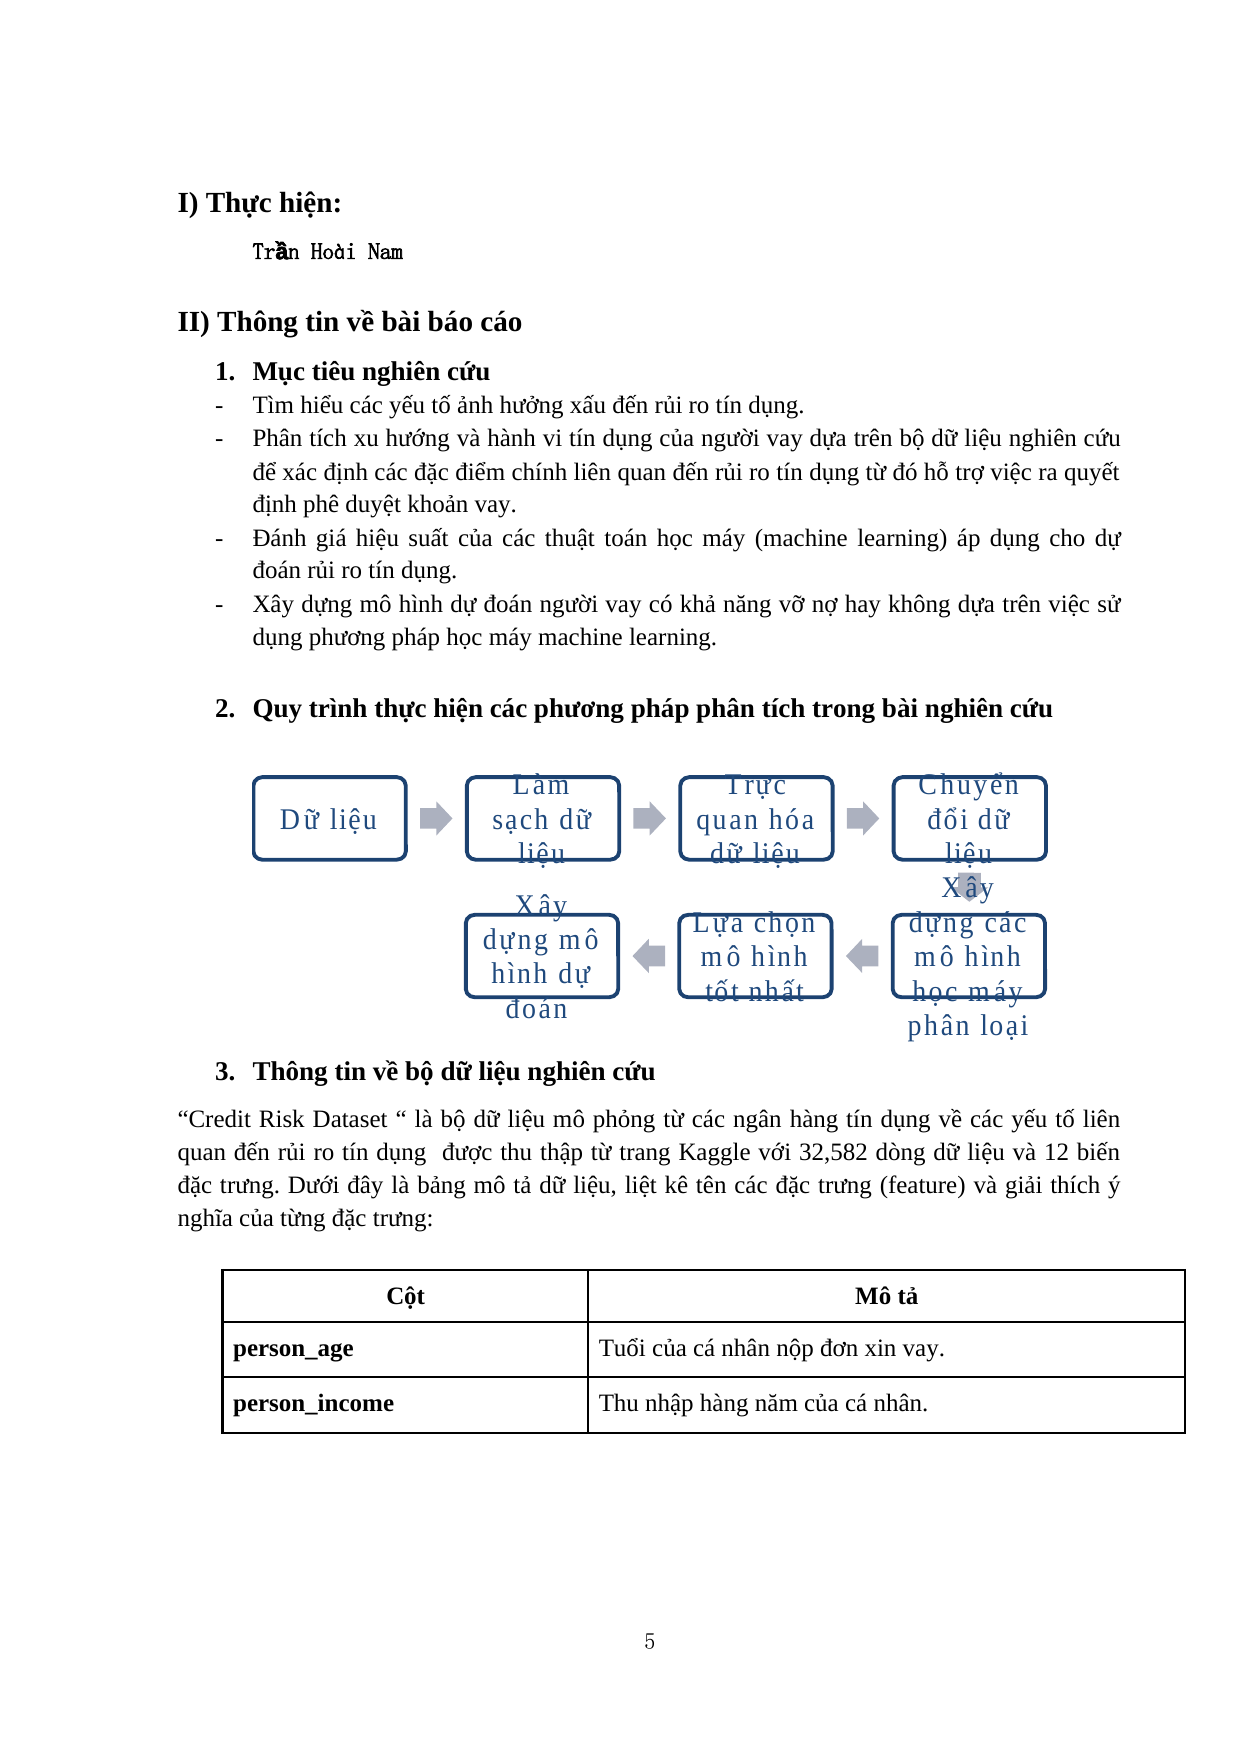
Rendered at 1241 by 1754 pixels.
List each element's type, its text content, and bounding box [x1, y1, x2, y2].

list Phân tích xu hướng và hành vi tín dụng của người vay dựa trên bộ dữ liệu nghiên cứu để xác định các đặc điểm chính liên quan đến rủi ro tín dụng từ đó hỗ trợ việc ra quyết định phê duyệt khoản vay. [215, 423, 1122, 518]
table_header Cột [224, 1271, 587, 1321]
table_header Mô tả [589, 1271, 1184, 1321]
table_cell person_income [224, 1378, 587, 1432]
list Trần Hoài Nam [177, 236, 1122, 262]
subtitle Quy trình thực hiện các phương pháp phân tích trong bài nghiên cứu [215, 692, 1122, 723]
text “Credit Risk Dataset “ là bộ dữ liệu mô phỏng từ các ngân hàng tín dụng về các yếu tố liên quan đến rủi ro tín dụng được thu thập từ trang Kaggle với 32,582 dòng dữ liệu và 12 biến đặc trưng. Dưới đây là bảng mô tả dữ liệu, liệt kê tên các đặc trưng (feature) và giải thích ý nghĩa của từng đặc trưng: [177, 1104, 1122, 1232]
list Đánh giá hiệu suất của các thuật toán học máy (machine learning) áp dụng cho dự đoán rủi ro tín dụng. [215, 523, 1122, 584]
subtitle Thông tin về bộ dữ liệu nghiên cứu [215, 1056, 1122, 1087]
subtitle Thực hiện: [177, 185, 1122, 219]
list Mục tiêu nghiên cứu [215, 355, 1122, 386]
table_cell person_age [224, 1323, 587, 1376]
table_cell Tuổi của cá nhân nộp đơn xin vay. [589, 1323, 1184, 1376]
table_cell Thu nhập hàng năm của cá nhân. [589, 1378, 1184, 1432]
list Xây dựng mô hình dự đoán người vay có khả năng vỡ nợ hay không dựa trên việc sử dụng phương pháp học máy machine learning. [215, 589, 1122, 650]
subtitle II) Thông tin về bài báo cáo [177, 304, 1122, 337]
list Tìm hiểu các yếu tố ảnh hưởng xấu đến rủi ro tín dụng. [215, 391, 1122, 419]
